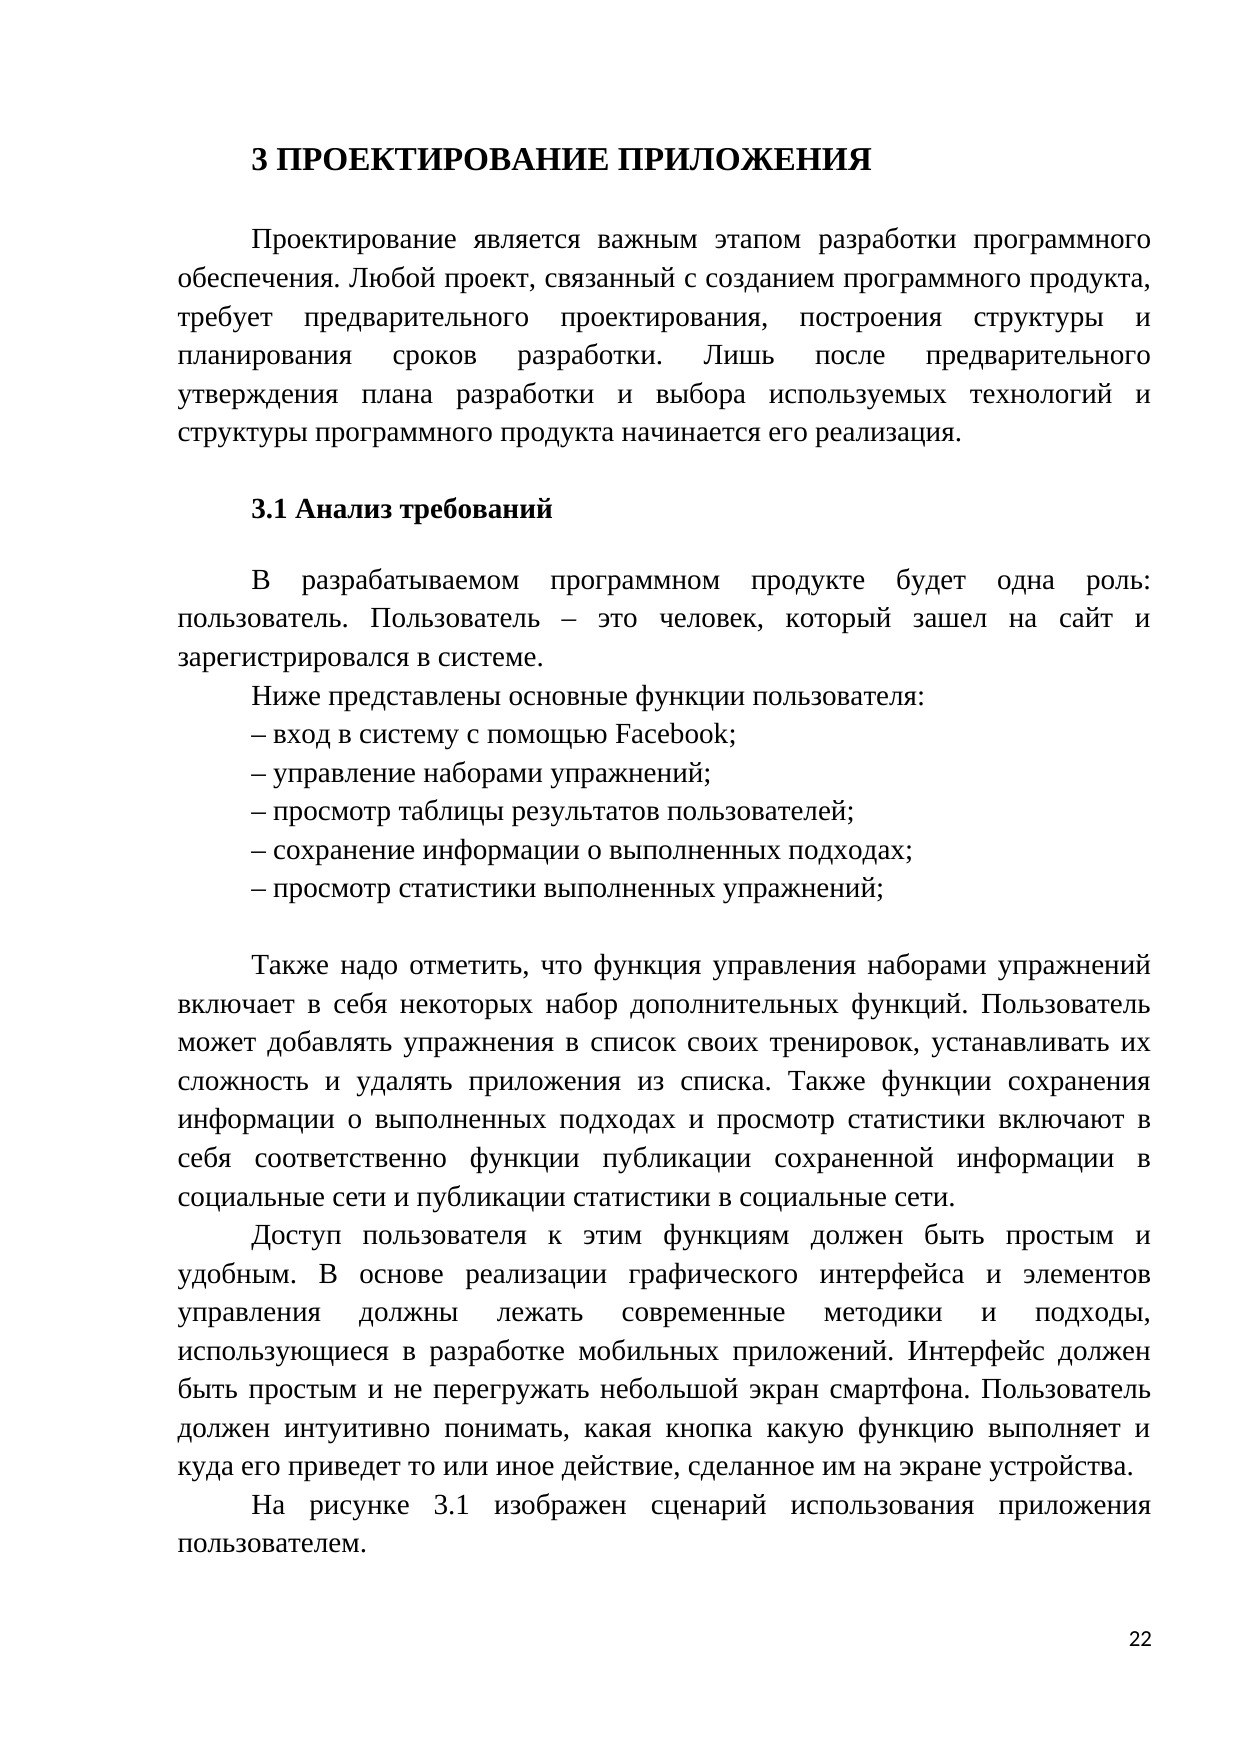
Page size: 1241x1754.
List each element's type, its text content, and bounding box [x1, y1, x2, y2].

list 3.1 Анализ требований [251, 491, 1152, 525]
text Проектирование является важным этапом разработки программного обеспечения. Любой проект, связанный с созданием программного продукта, требует предварительного проектирования, построения структуры и планирования сроков разработки. Лишь после предварительного утверждения плана разработки и выбора используемых технологий и структуры программного продукта начинается его реализация. [177, 222, 1152, 448]
text На рисунке 3.1 изображен сценарий использования приложения пользователем. [177, 1487, 1152, 1559]
text – просмотр статистики выполненных упражнений; [177, 870, 1152, 904]
text – просмотр таблицы результатов пользователей; [177, 793, 1152, 827]
subtitle 3 ПРОЕКТИРОВАНИЕ ПРИЛОЖЕНИЯ [251, 139, 1152, 177]
text Доступ пользователя к этим функциям должен быть простым и удобным. В основе реализации графического интерфейса и элементов управления должны лежать современные методики и подходы, использующиеся в разработке мобильных приложений. Интерфейс должен быть простым и не перегружать небольшой экран смартфона. Пользователь должен интуитивно понимать, какая кнопка какую функцию выполняет и куда его приведет то или иное действие, сделанное им на экране устройства. [177, 1217, 1152, 1482]
text Также надо отметить, что функция управления наборами упражнений включает в себя некоторых набор дополнительных функций. Пользователь может добавлять упражнения в список своих тренировок, устанавливать их сложность и удалять приложения из списка. Также функции сохранения информации о выполненных подходах и просмотр статистики включают в себя соответственно функции публикации сохраненной информации в социальные сети и публикации статистики в социальные сети. [177, 947, 1152, 1212]
text Ниже представлены основные функции пользователя: [177, 678, 1152, 711]
text В разрабатываемом программном продукте будет одна роль: пользователь. Пользователь – это человек, который зашел на сайт и зарегистрировался в системе. [177, 562, 1152, 673]
text – сохранение информации о выполненных подходах; [177, 832, 1152, 865]
text – управление наборами упражнений; [177, 755, 1152, 788]
text – вход в систему с помощью Facebook; [177, 716, 1152, 750]
